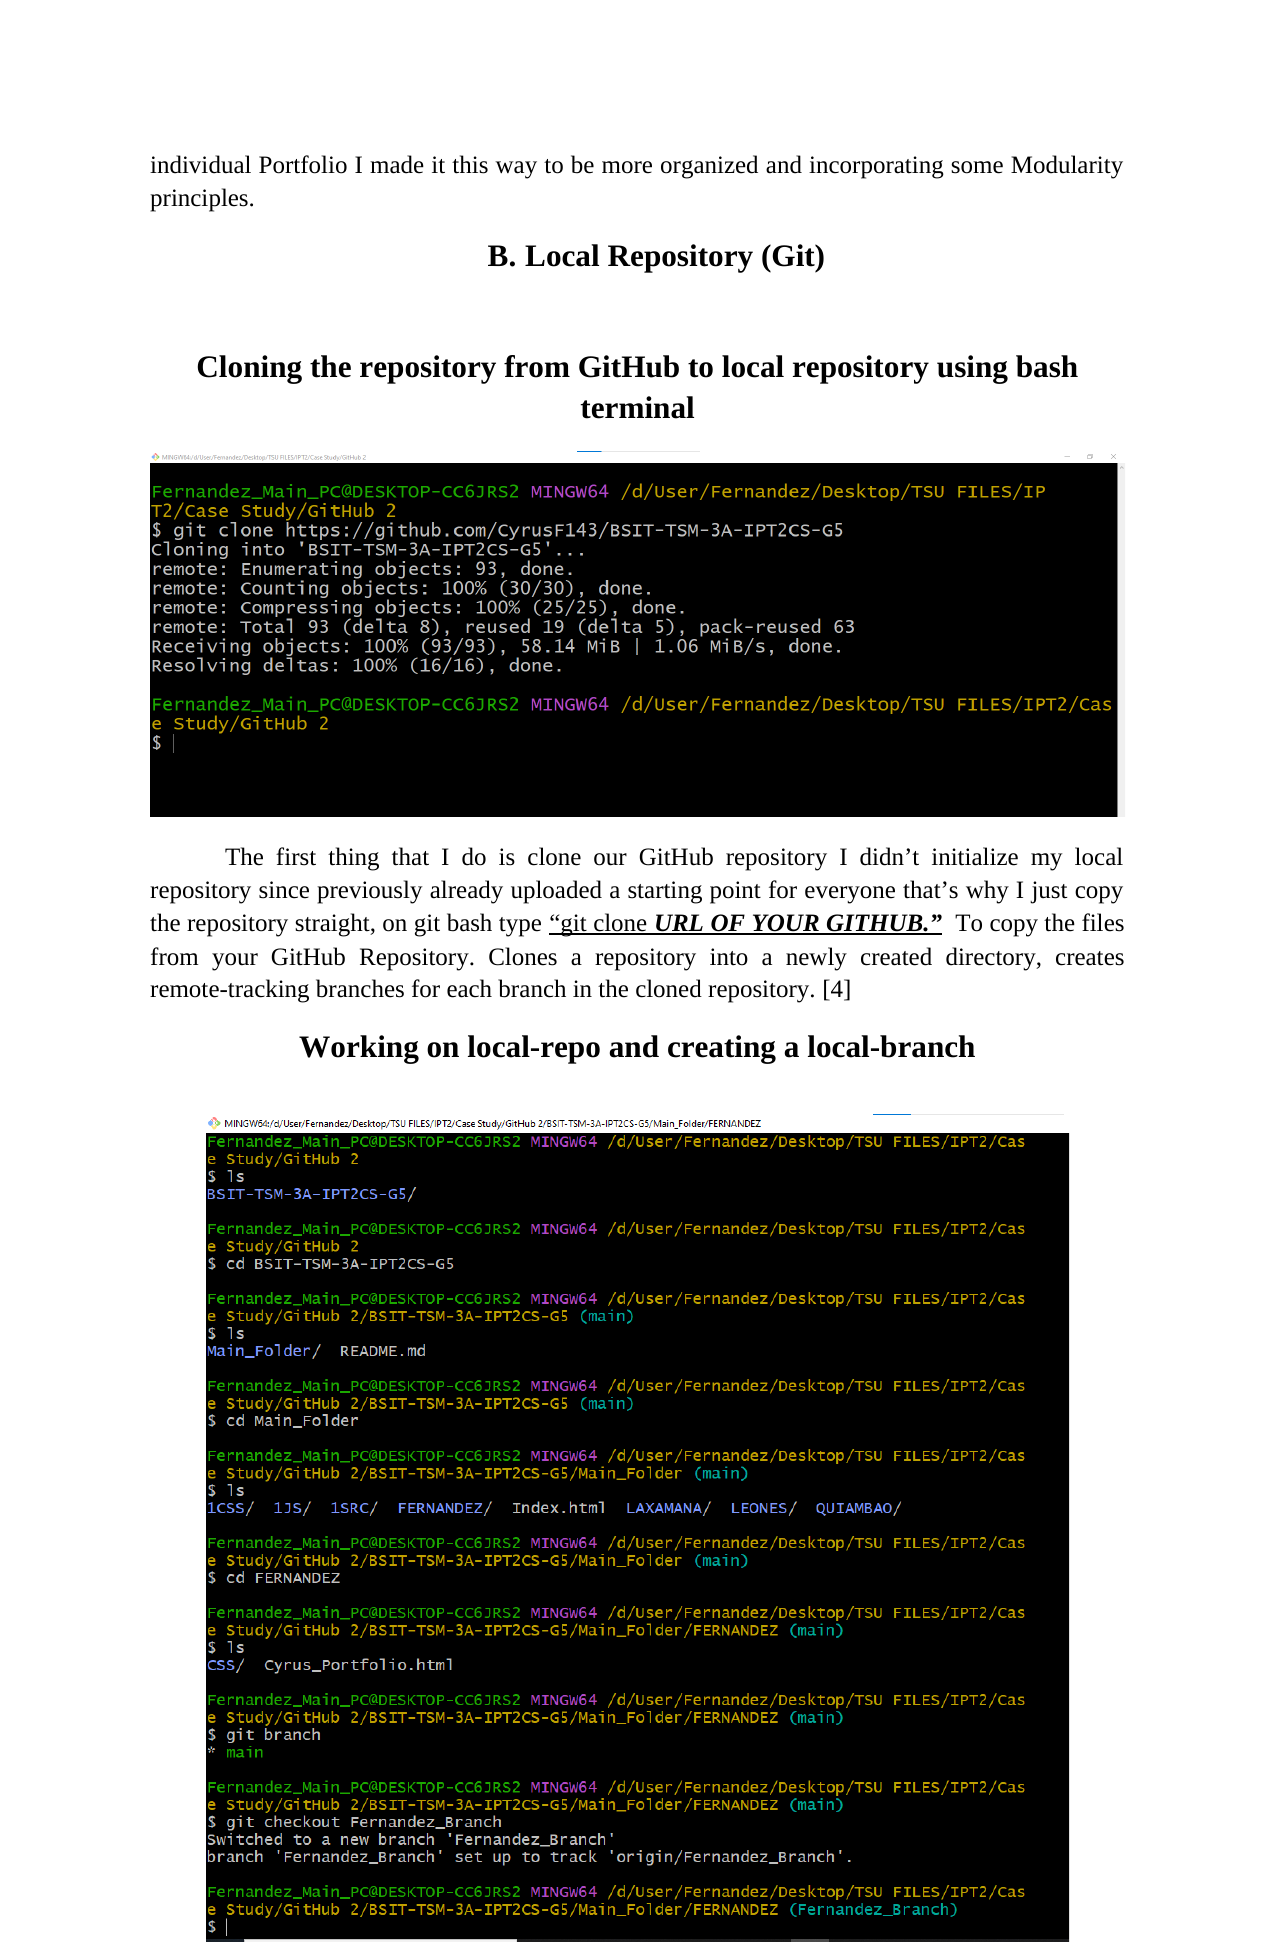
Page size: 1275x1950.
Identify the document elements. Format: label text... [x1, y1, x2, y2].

picture [206, 1114, 1070, 1942]
text Cloning the repository from GitHub to local repository using bash terminal [150, 348, 1125, 426]
subtitle Local Repository (Git) [187, 237, 1125, 273]
text Working on local-repo and creating a local-branch [150, 1028, 1125, 1064]
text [150, 150, 1125, 212]
text The first thing that I do is clone our GitHub repository I didn’t initialize my local repository since previously already uploaded a starting point for everyone that’s why I just copy the repository straight, on git bash type “git clone URL OF YOUR GITHUB.” To copy the files from your GitHub Repository. Clones a repository into a newly created directory, creates remote-tracking branches for each branch in the cloned repository. [150, 842, 1125, 1003]
picture [150, 451, 1125, 817]
